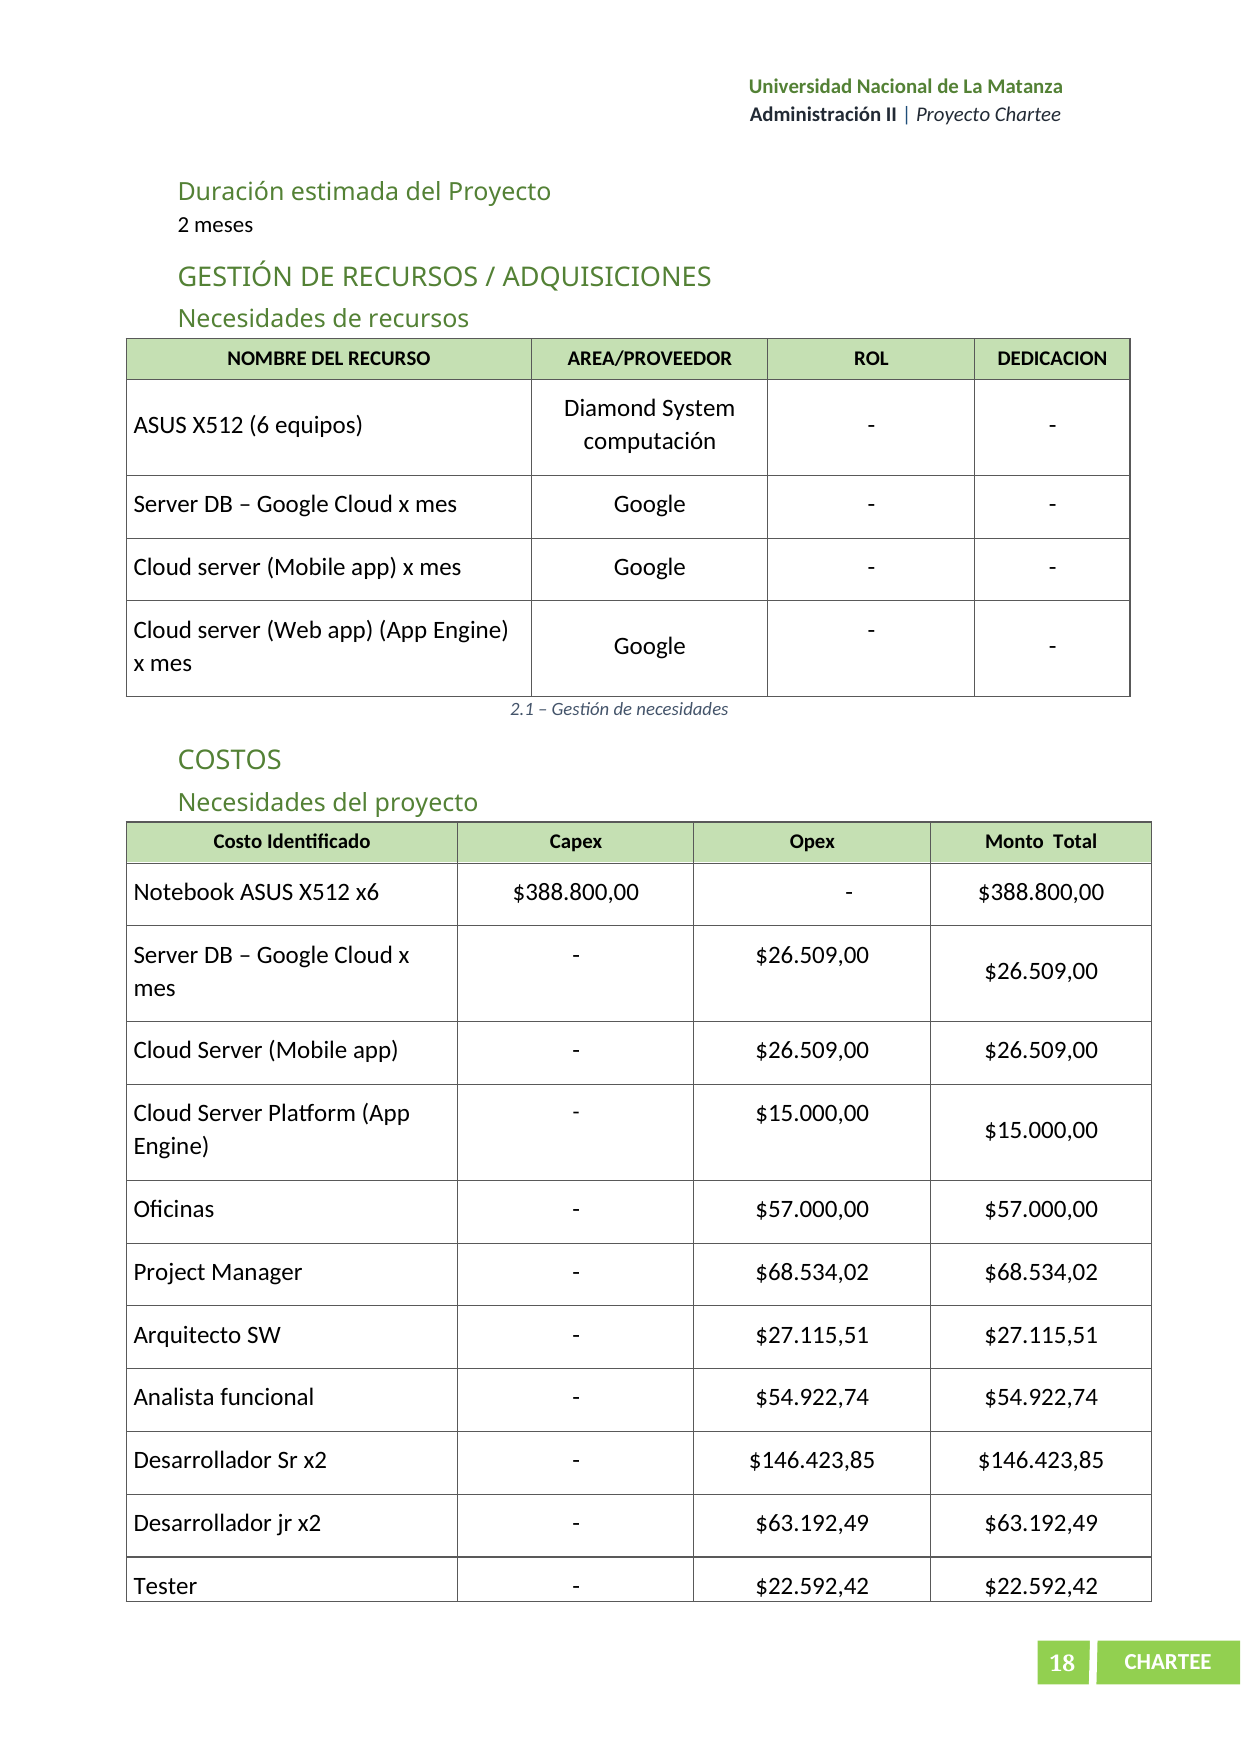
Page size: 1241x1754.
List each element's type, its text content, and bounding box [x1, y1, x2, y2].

table_cell - [768, 476, 974, 537]
table_cell - [975, 476, 1129, 537]
table_cell $22.592,42 [931, 1558, 1151, 1601]
table_cell $26.509,00 [694, 1022, 930, 1084]
table_cell Google [532, 476, 767, 537]
table_cell - [458, 1306, 693, 1368]
table_cell Project Manager [127, 1244, 457, 1305]
subtitle Necesidades del proyecto [177, 785, 1063, 819]
table_cell - [768, 601, 974, 696]
table_header ROL [768, 339, 974, 379]
text 2 meses [177, 210, 1063, 238]
table_cell $68.534,02 [931, 1244, 1151, 1305]
table_cell $388.800,00 [458, 864, 693, 925]
table_cell $68.534,02 [694, 1244, 930, 1305]
table_cell Server DB – Google Cloud x mes [127, 476, 531, 537]
table_header AREA/PROVEEDOR [532, 339, 767, 379]
table_cell - [458, 1369, 693, 1431]
table_cell $63.192,49 [694, 1495, 930, 1556]
table_cell Google [532, 539, 767, 600]
subtitle GESTIÓN DE RECURSOS / ADQUISICIONES [177, 257, 1063, 294]
table_cell Cloud server (Web app) (App Engine) x mes [127, 601, 531, 696]
table_header Opex [694, 823, 930, 862]
table_cell - [458, 926, 693, 1021]
table_header Costo Identificado [127, 823, 457, 862]
table_cell $146.423,85 [694, 1432, 930, 1494]
table_cell - [458, 1085, 693, 1179]
table_cell Diamond System computación [532, 380, 767, 474]
table_cell - [458, 1495, 693, 1556]
text 2.1 – Gestión de necesidades [177, 697, 1063, 720]
table_cell Server DB – Google Cloud x mes [127, 926, 457, 1021]
table_header DEDICACION [975, 339, 1129, 379]
table_cell $15.000,00 [694, 1085, 930, 1179]
subtitle COSTOS [177, 741, 1063, 778]
subtitle Necesidades de recursos [177, 301, 1063, 335]
table_cell Tester [127, 1558, 457, 1601]
table_cell ASUS X512 (6 equipos) [127, 380, 531, 474]
table_cell $15.000,00 [931, 1085, 1151, 1179]
table_cell - [975, 539, 1129, 600]
table_cell $26.509,00 [694, 926, 930, 1021]
table_cell $54.922,74 [931, 1369, 1151, 1431]
table_cell Arquitecto SW [127, 1306, 457, 1368]
table_cell Desarrollador Sr x2 [127, 1432, 457, 1494]
table_cell $63.192,49 [931, 1495, 1151, 1556]
table_cell - [768, 539, 974, 600]
table_cell $27.115,51 [694, 1306, 930, 1368]
table_header NOMBRE DEL RECURSO [127, 339, 531, 379]
table_cell - [458, 1022, 693, 1084]
table_cell - [458, 1558, 693, 1601]
table_cell Oficinas [127, 1181, 457, 1242]
table_cell Desarrollador jr x2 [127, 1495, 457, 1556]
table_cell - [458, 1432, 693, 1494]
table_cell $57.000,00 [931, 1181, 1151, 1242]
table_cell - [458, 1244, 693, 1305]
table_cell Cloud Server Platform (App Engine) [127, 1085, 457, 1179]
table_cell $146.423,85 [931, 1432, 1151, 1494]
table_cell Google [532, 601, 767, 696]
table_cell - [768, 380, 974, 474]
table_cell - [694, 864, 930, 925]
table_cell - [975, 601, 1129, 696]
table_header Capex [458, 823, 693, 862]
table_cell $22.592,42 [694, 1558, 930, 1601]
table_cell - [458, 1181, 693, 1242]
table_cell $26.509,00 [931, 1022, 1151, 1084]
subtitle Duración estimada del Proyecto [177, 173, 1063, 207]
table_cell Analista funcional [127, 1369, 457, 1431]
table_cell - [975, 380, 1129, 474]
table_cell Cloud Server (Mobile app) [127, 1022, 457, 1084]
table_cell $26.509,00 [931, 926, 1151, 1021]
table_cell $388.800,00 [931, 864, 1151, 925]
table_header Monto Total [931, 823, 1151, 862]
table_cell $57.000,00 [694, 1181, 930, 1242]
table_cell Notebook ASUS X512 x6 [127, 864, 457, 925]
table_cell $27.115,51 [931, 1306, 1151, 1368]
table_cell Cloud server (Mobile app) x mes [127, 539, 531, 600]
table_cell $54.922,74 [694, 1369, 930, 1431]
